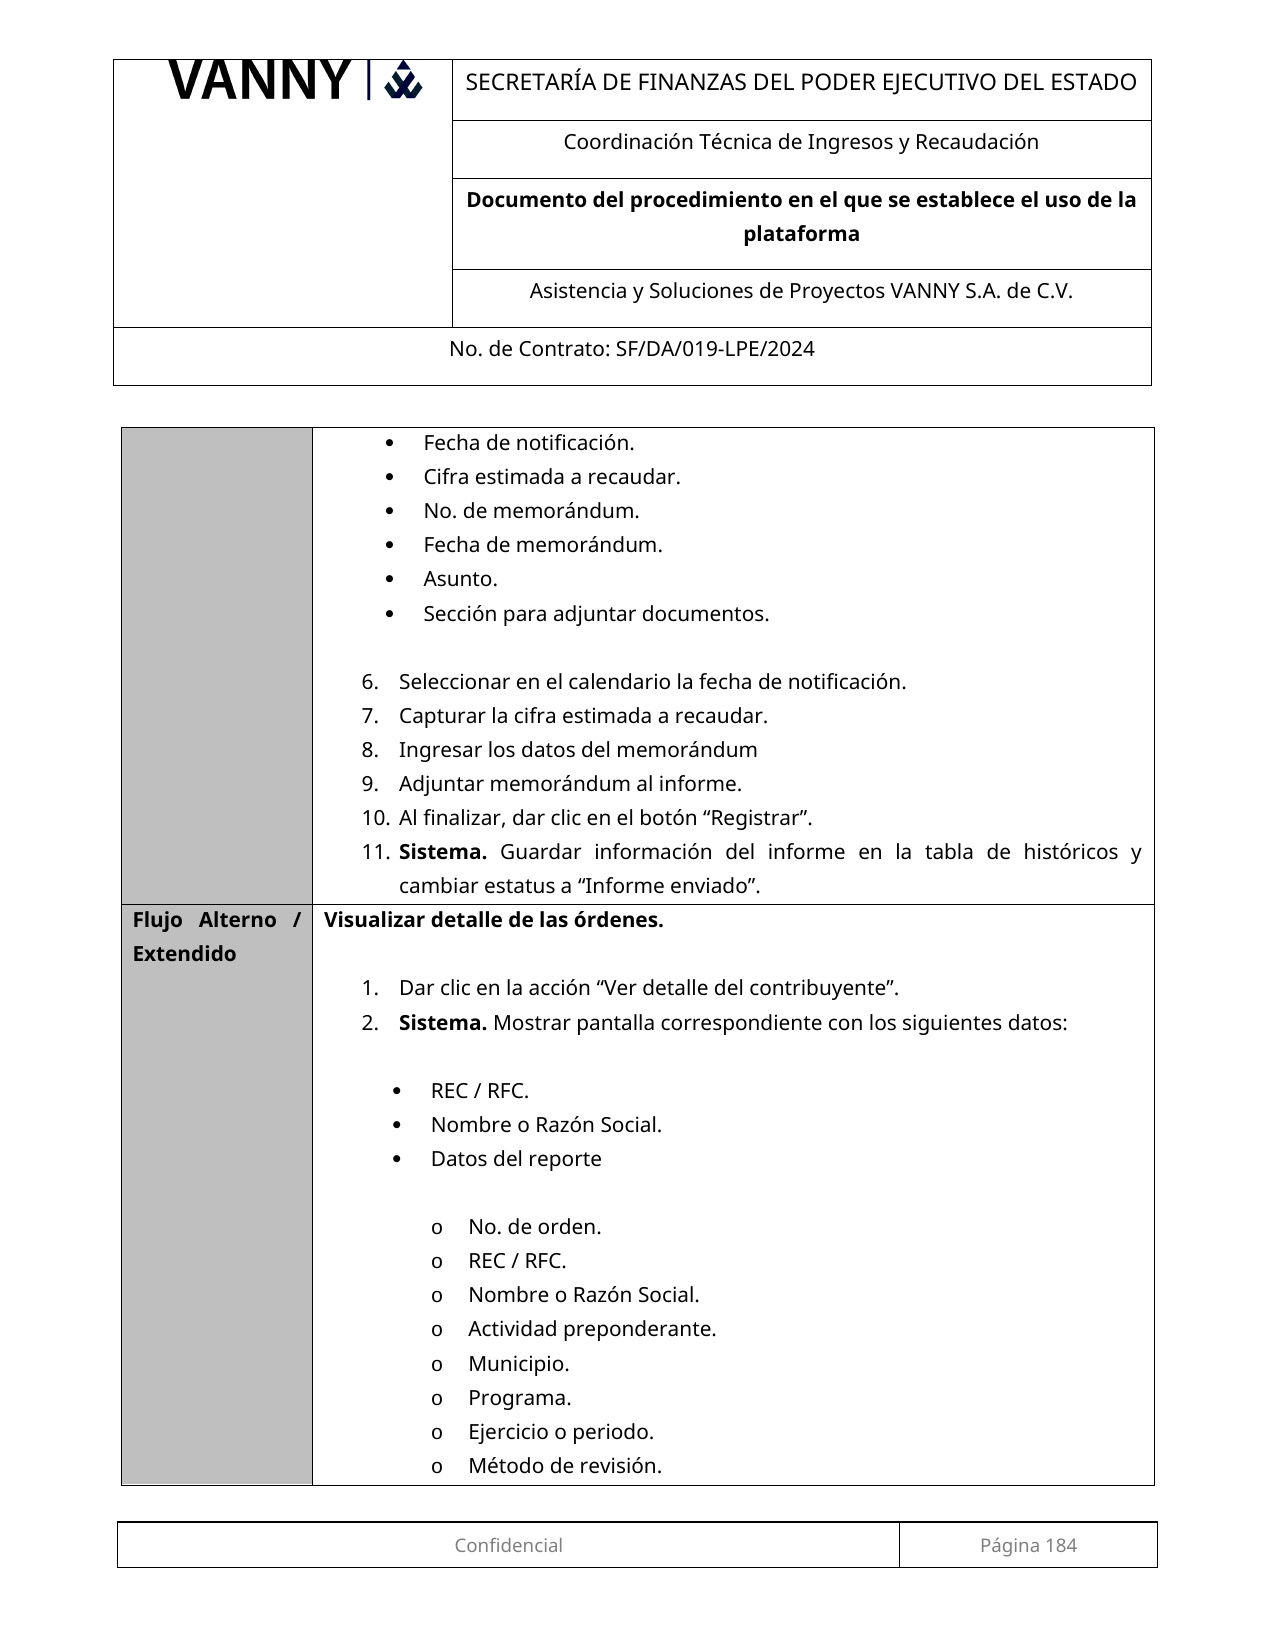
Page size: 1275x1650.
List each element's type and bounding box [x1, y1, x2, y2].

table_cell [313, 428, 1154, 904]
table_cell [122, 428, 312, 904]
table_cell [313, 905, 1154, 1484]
picture [160, 60, 428, 110]
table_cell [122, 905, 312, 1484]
